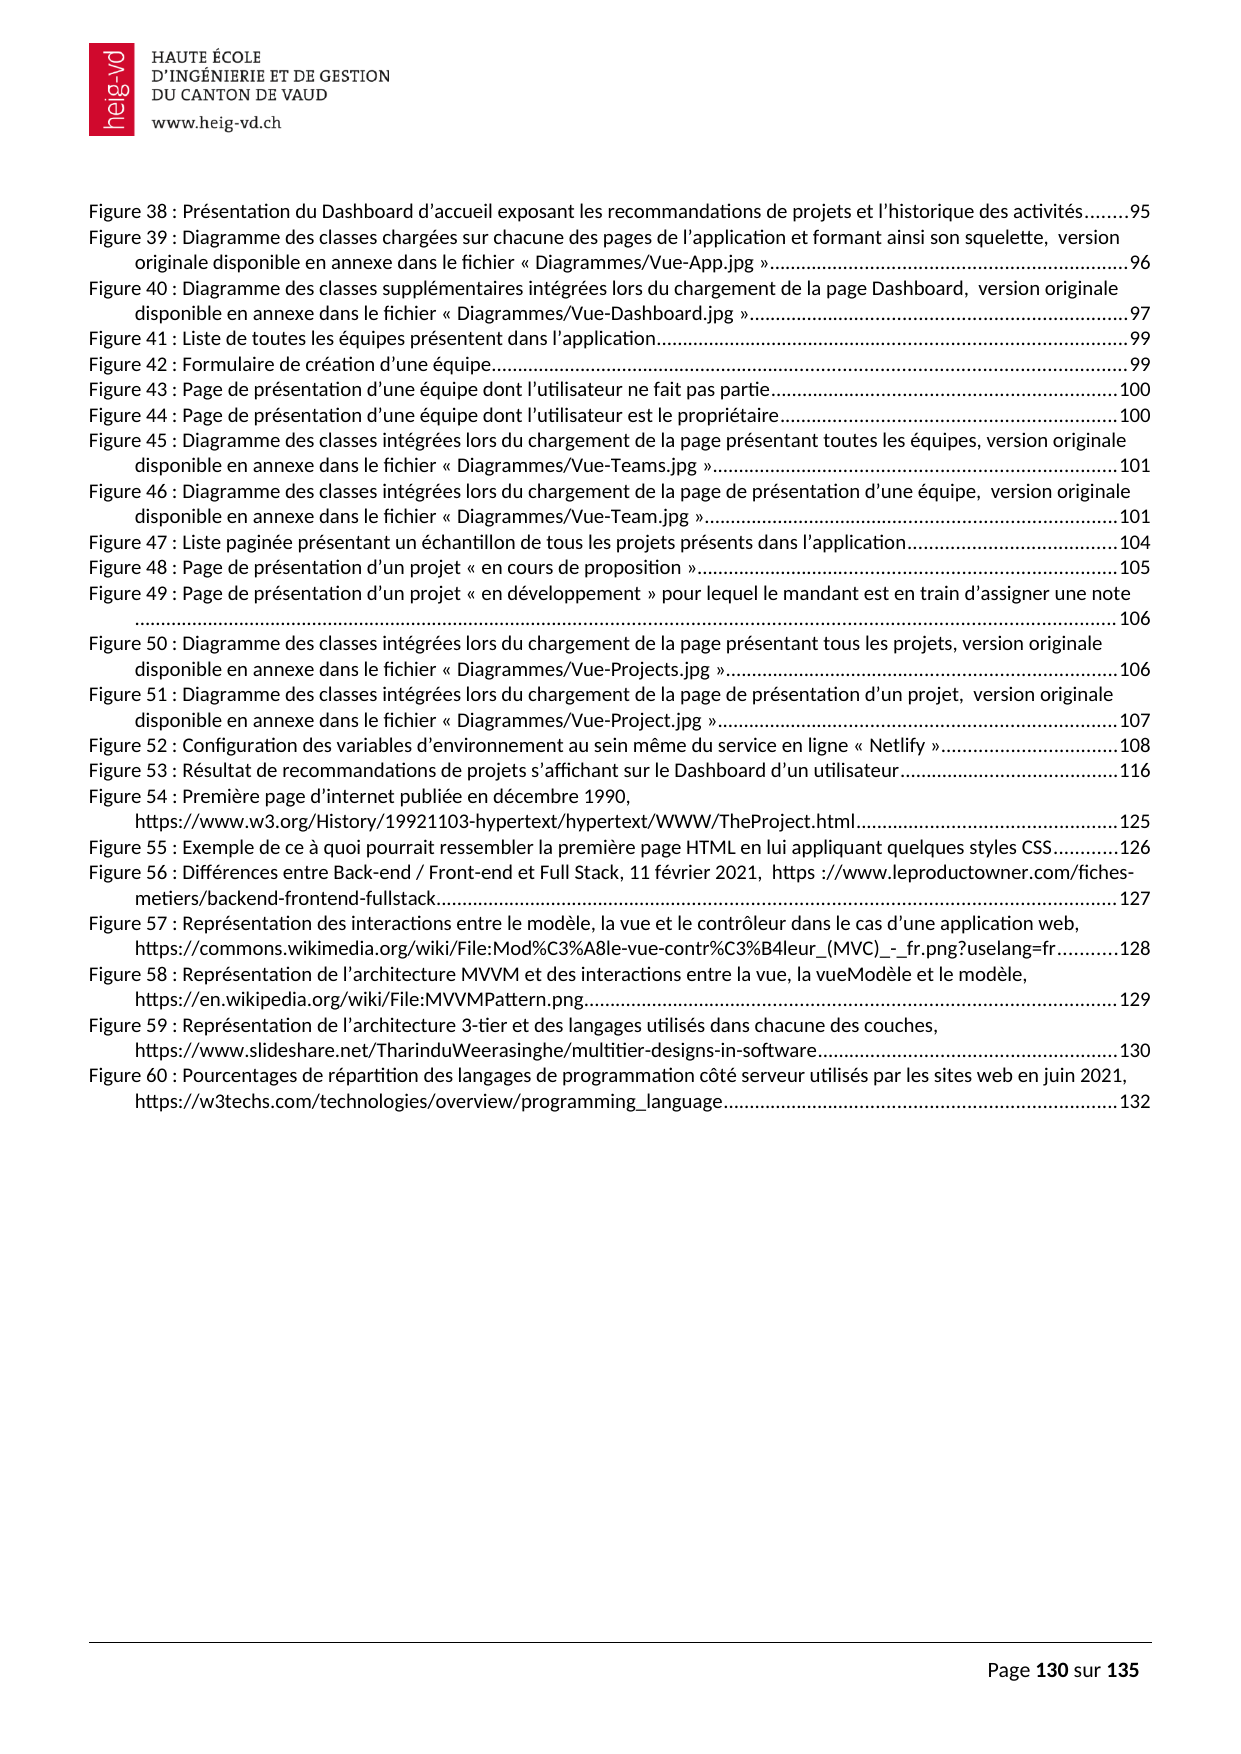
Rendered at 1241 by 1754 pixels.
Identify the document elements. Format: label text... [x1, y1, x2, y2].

text Figure 52 : Configuration des variables d’environnement au sein même du service en ligne « Netlify » 108 [89, 732, 1152, 758]
text Figure 51 : Diagramme des classes intégrées lors du chargement de la page de présentation d’un projet, version originale disponible en annexe dans le fichier « Diagrammes/Vue-Project.jpg » 107 [89, 681, 1152, 732]
text Figure 38 : Présentation du Dashboard d’accueil exposant les recommandations de projets et l’historique des activités 95 [89, 198, 1152, 224]
text Figure 55 : Exemple de ce à quoi pourrait ressembler la première page HTML en lui appliquant quelques styles CSS 126 [89, 834, 1152, 859]
text Figure 49 : Page de présentation d’un projet « en développement » pour lequel le mandant est en train d’assigner une note 106 [89, 580, 1152, 631]
text Figure 58 : Représentation de l’architecture MVVM et des interactions entre la vue, la vueModèle et le modèle, https://en.wikipedia.org/wiki/File:MVVMPattern.png 129 [89, 961, 1152, 1012]
text Figure 40 : Diagramme des classes supplémentaires intégrées lors du chargement de la page Dashboard, version originale disponible en annexe dans le fichier « Diagrammes/Vue-Dashboard.jpg » 97 [89, 275, 1152, 326]
text Figure 42 : Formulaire de création d’une équipe 99 [89, 351, 1152, 376]
text Figure 59 : Représentation de l’architecture 3-tier et des langages utilisés dans chacune des couches, https://www.slideshare.net/TharinduWeerasinghe/multitier-designs-in-software 130 [89, 1012, 1152, 1063]
text Figure 45 : Diagramme des classes intégrées lors du chargement de la page présentant toutes les équipes, version originale disponible en annexe dans le fichier « Diagrammes/Vue-Teams.jpg » 101 [89, 427, 1152, 478]
text Figure 39 : Diagramme des classes chargées sur chacune des pages de l’application et formant ainsi son squelette, version originale disponible en annexe dans le fichier « Diagrammes/Vue-App.jpg » 96 [89, 224, 1152, 275]
text Figure 44 : Page de présentation d’une équipe dont l’utilisateur est le propriétaire 100 [89, 402, 1152, 427]
text Figure 53 : Résultat de recommandations de projets s’affichant sur le Dashboard d’un utilisateur 116 [89, 758, 1152, 783]
text Figure 60 : Pourcentages de répartition des langages de programmation côté serveur utilisés par les sites web en juin 2021, https://w3techs.com/technologies/overview/programming_language 132 [89, 1063, 1152, 1113]
picture [89, 43, 389, 136]
text Figure 47 : Liste paginée présentant un échantillon de tous les projets présents dans l’application 104 [89, 529, 1152, 554]
text Figure 57 : Représentation des interactions entre le modèle, la vue et le contrôleur dans le cas d’une application web, https://commons.wikimedia.org/wiki/File:Mod%C3%A8le-vue-contr%C3%B4leur_(MVC)_-_fr.png?uselang=fr 128 [89, 910, 1152, 961]
text Figure 48 : Page de présentation d’un projet « en cours de proposition » 105 [89, 554, 1152, 580]
text Figure 54 : Première page d’internet publiée en décembre 1990, https://www.w3.org/History/19921103-hypertext/hypertext/WWW/TheProject.html 125 [89, 783, 1152, 834]
text Figure 41 : Liste de toutes les équipes présentent dans l’application 99 [89, 326, 1152, 351]
text Figure 43 : Page de présentation d’une équipe dont l’utilisateur ne fait pas partie 100 [89, 376, 1152, 402]
text Figure 50 : Diagramme des classes intégrées lors du chargement de la page présentant tous les projets, version originale disponible en annexe dans le fichier « Diagrammes/Vue-Projects.jpg » 106 [89, 631, 1152, 681]
text Figure 46 : Diagramme des classes intégrées lors du chargement de la page de présentation d’une équipe, version originale disponible en annexe dans le fichier « Diagrammes/Vue-Team.jpg » 101 [89, 478, 1152, 529]
text Figure 56 : Différences entre Back-end / Front-end et Full Stack, 11 février 2021, https ://www.leproductowner.com/fiches-metiers/backend-frontend-fullstack 127 [89, 859, 1152, 910]
